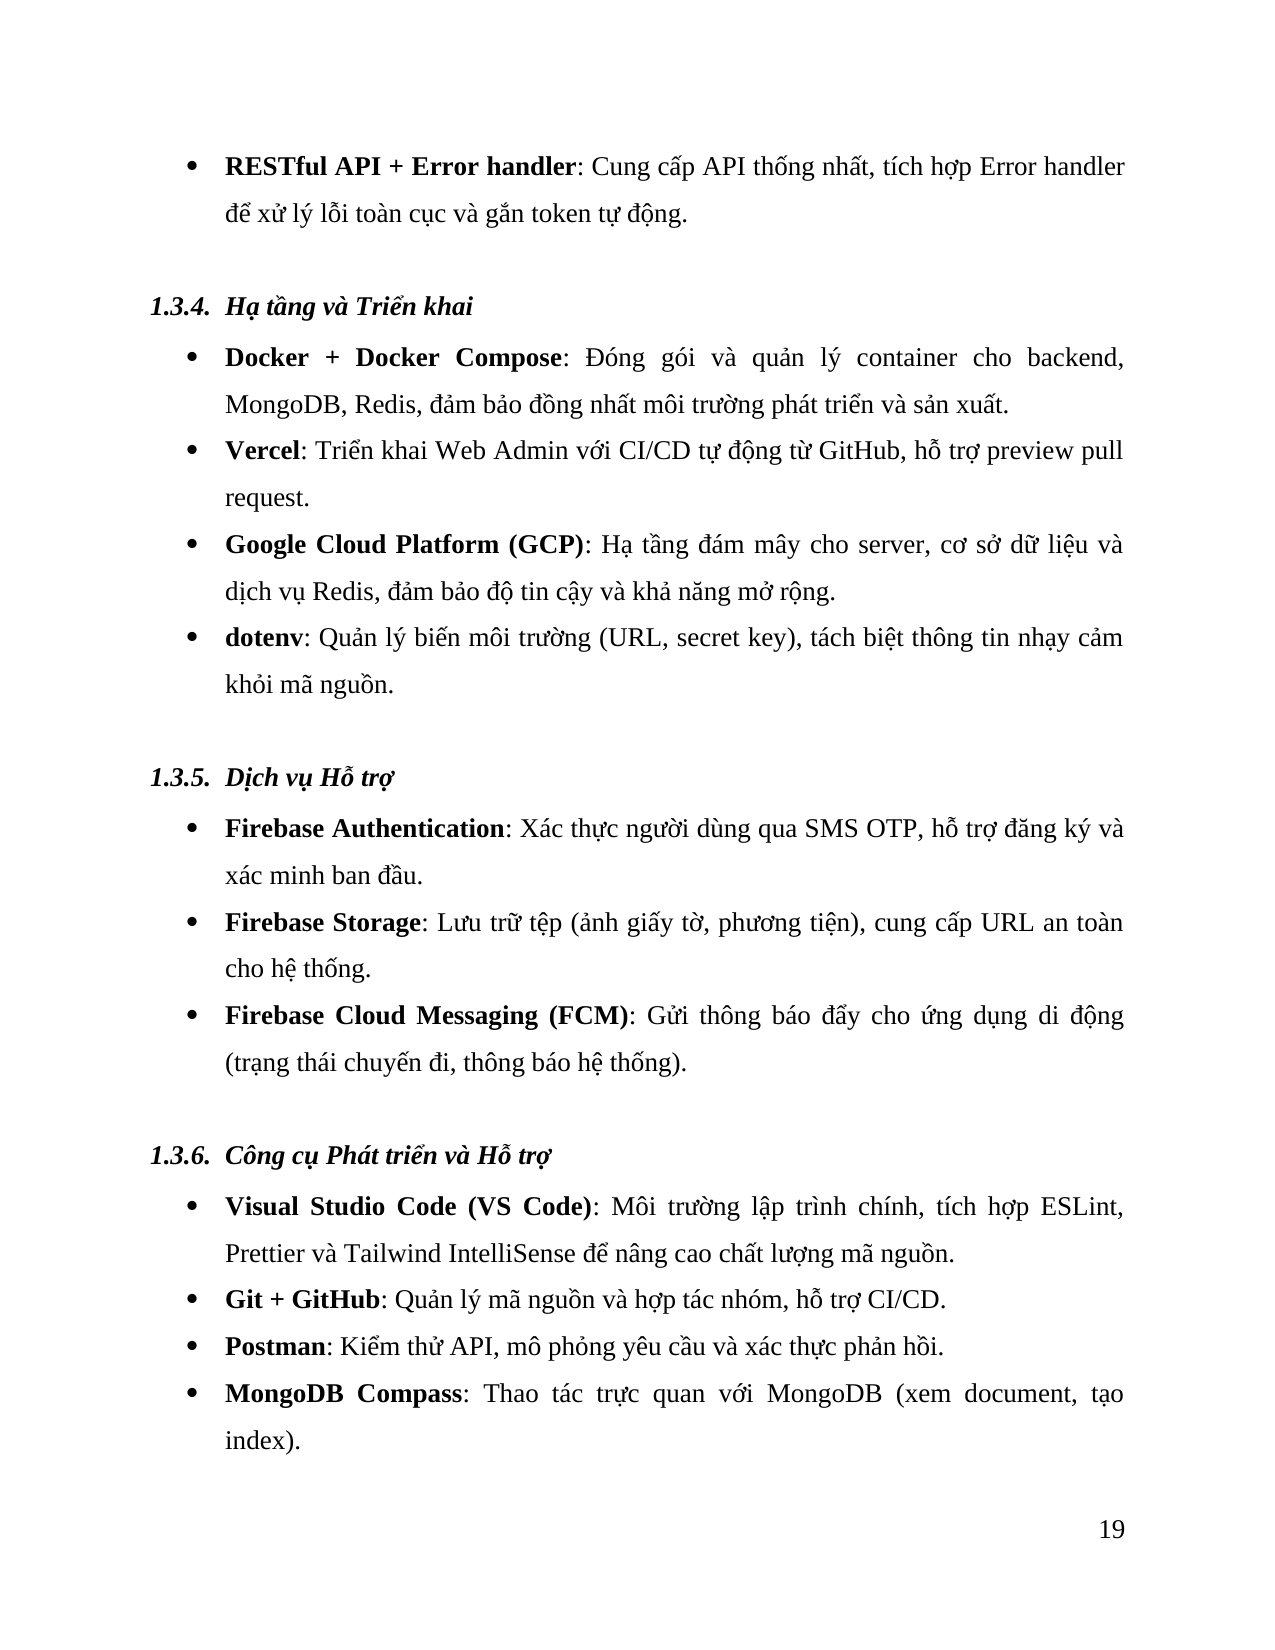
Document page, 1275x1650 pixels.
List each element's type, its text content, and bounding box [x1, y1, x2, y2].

list Firebase Storage: Lưu trữ tệp (ảnh giấy tờ, phương tiện), cung cấp URL an toàn cho hệ thống. [187, 906, 1125, 983]
list Postman: Kiểm thử API, mô phỏng yêu cầu và xác thực phản hồi. [187, 1330, 1125, 1362]
subtitle Dịch vụ Hỗ trợ [150, 761, 1125, 792]
list Visual Studio Code (VS Code): Môi trường lập trình chính, tích hợp ESLint, Prettier và Tailwind IntelliSense để nâng cao chất lượng mã nguồn. [187, 1190, 1125, 1268]
list Docker + Docker Compose: Đóng gói và quản lý container cho backend, MongoDB, Redis, đảm bảo đồng nhất môi trường phát triển và sản xuất. [187, 341, 1125, 419]
list Firebase Authentication: Xác thực người dùng qua SMS OTP, hỗ trợ đăng ký và xác minh ban đầu. [187, 812, 1125, 890]
list Firebase Cloud Messaging (FCM): Gửi thông báo đẩy cho ứng dụng di động (trạng thái chuyến đi, thông báo hệ thống). [187, 999, 1125, 1077]
list MongoDB Compass: Thao tác trực quan với MongoDB (xem document, tạo index). [187, 1377, 1125, 1455]
list Google Cloud Platform (GCP): Hạ tầng đám mây cho server, cơ sở dữ liệu và dịch vụ Redis, đảm bảo độ tin cậy và khả năng mở rộng. [187, 528, 1125, 606]
list Git + GitHub: Quản lý mã nguồn và hợp tác nhóm, hỗ trợ CI/CD. [187, 1283, 1125, 1315]
subtitle Công cụ Phát triển và Hỗ trợ [150, 1139, 1125, 1170]
list Vercel: Triển khai Web Admin với CI/CD tự động từ GitHub, hỗ trợ preview pull request. [187, 434, 1125, 512]
list RESTful API + Error handler: Cung cấp API thống nhất, tích hợp Error handler để xử lý lỗi toàn cục và gắn token tự động. [187, 150, 1125, 228]
list dotenv: Quản lý biến môi trường (URL, secret key), tách biệt thông tin nhạy cảm khỏi mã nguồn. [187, 621, 1125, 699]
subtitle Hạ tầng và Triển khai [150, 290, 1125, 321]
